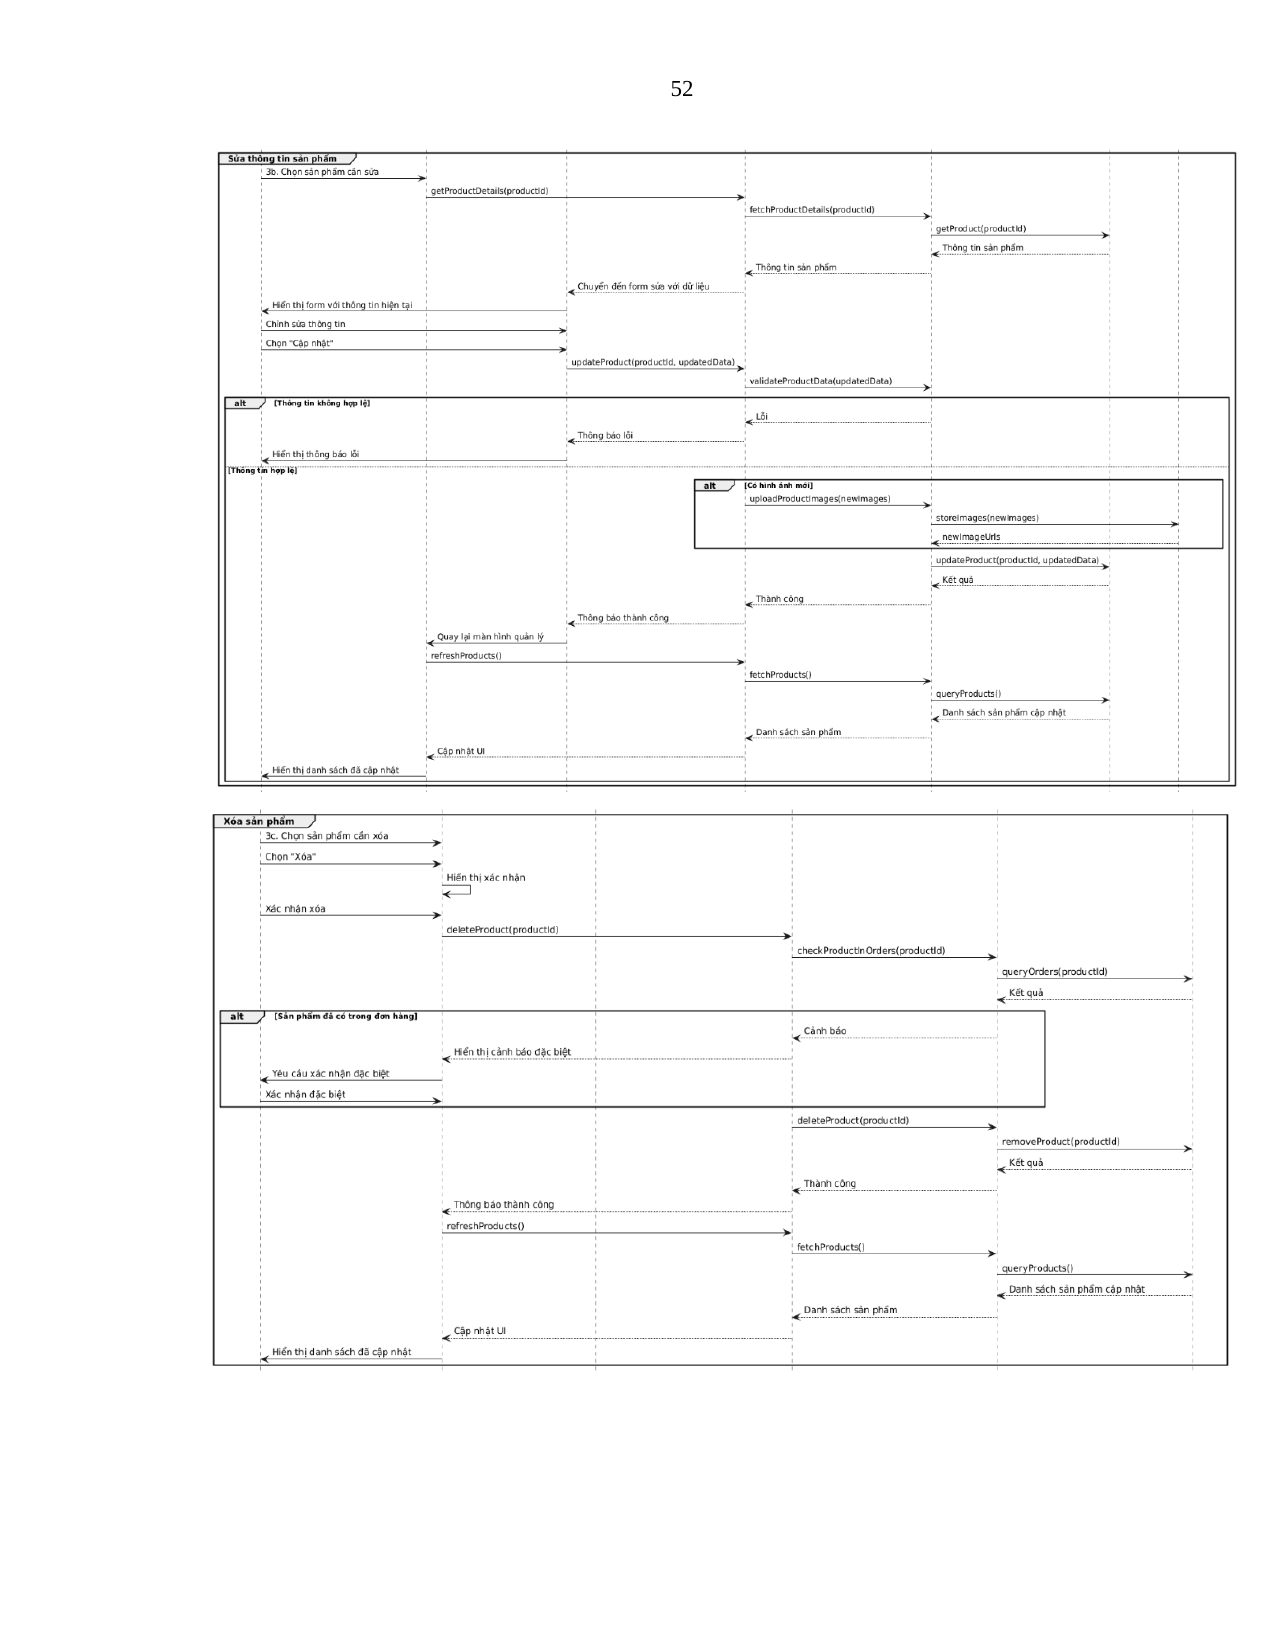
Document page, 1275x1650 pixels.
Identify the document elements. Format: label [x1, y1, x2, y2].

picture [206, 808, 1234, 1372]
picture [206, 147, 1240, 792]
